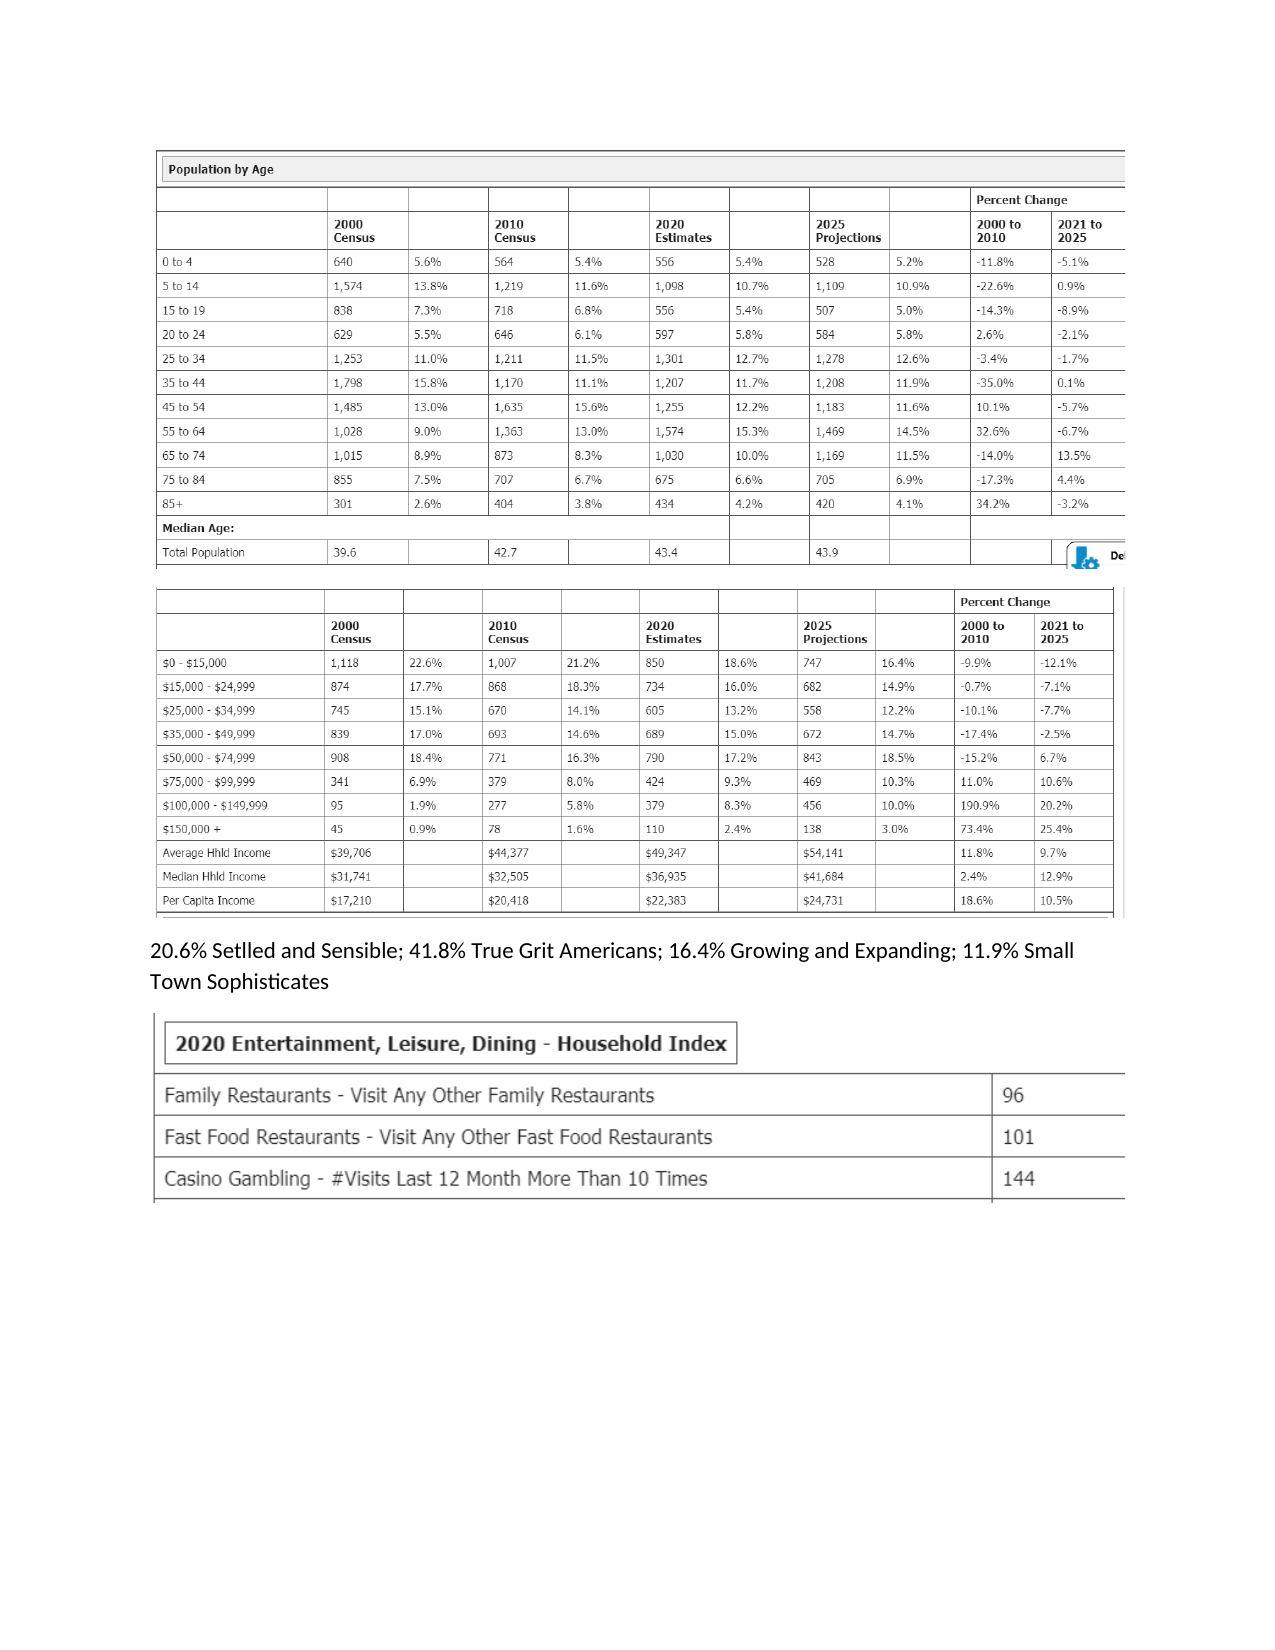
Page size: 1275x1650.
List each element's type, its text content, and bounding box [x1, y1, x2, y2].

picture [150, 587, 1125, 918]
picture [150, 1013, 1125, 1203]
picture [150, 150, 1125, 569]
text 20.6% Setlled and Sensible; 41.8% True Grit Americans; 16.4% Growing and Expanding; 11.9% Small Town Sophisticates [150, 937, 1125, 995]
